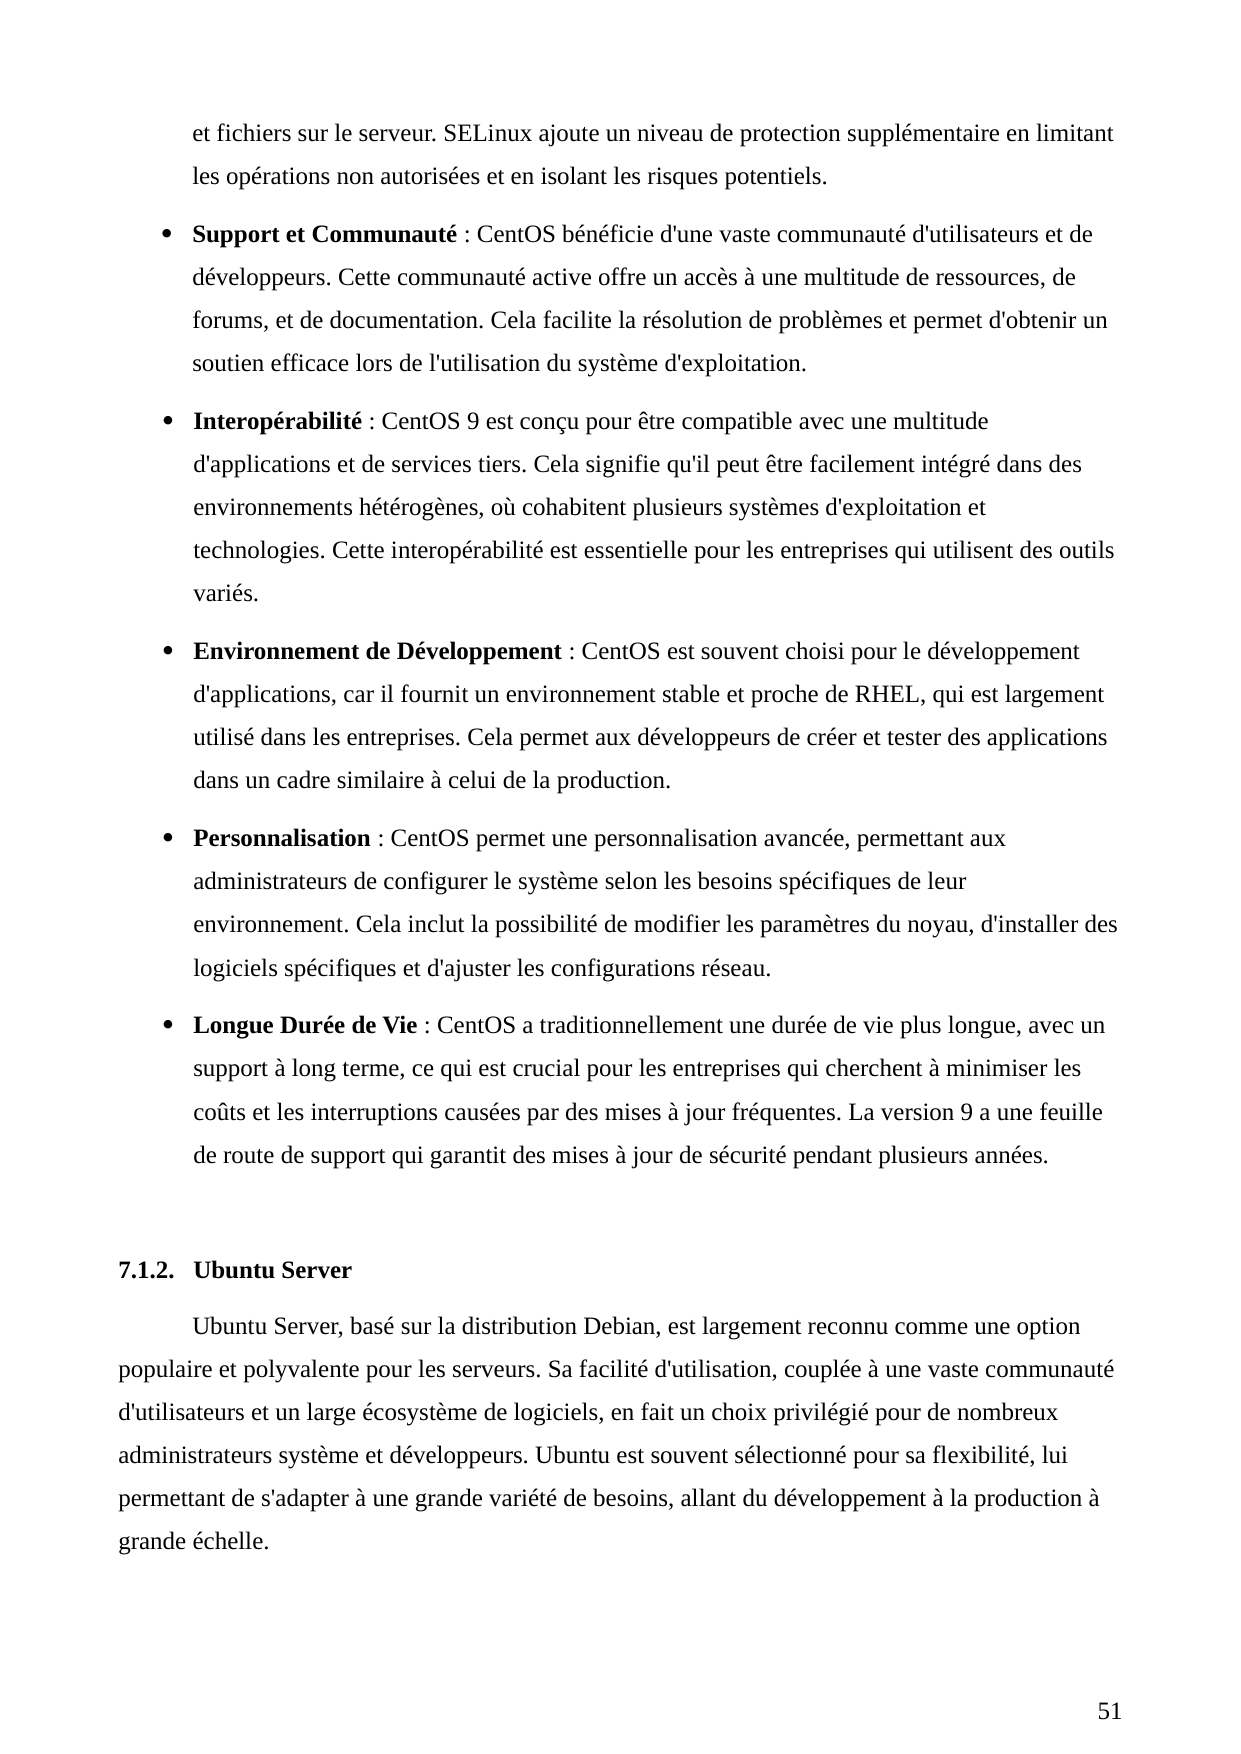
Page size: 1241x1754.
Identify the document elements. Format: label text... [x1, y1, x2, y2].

text Ubuntu Server, basé sur la distribution Debian, est largement reconnu comme une option populaire et polyvalente pour les serveurs. Sa facilité d'utilisation, couplée à une vaste communauté d'utilisateurs et un large écosystème de logiciels, en fait un choix privilégié pour de nombreux administrateurs système et développeurs. Ubuntu est souvent sélectionné pour sa flexibilité, lui permettant de s'adapter à une grande variété de besoins, allant du développement à la production à grande échelle. [118, 1311, 1122, 1555]
list Environnement de Développement : CentOS est souvent choisi pour le développement d'applications, car il fournit un environnement stable et proche de RHEL, qui est largement utilisé dans les entreprises. Cela permet aux développeurs de créer et tester des applications dans un cadre similaire à celui de la production. [164, 636, 1122, 794]
list Support et Communauté : CentOS bénéficie d'une vaste communauté d'utilisateurs et de développeurs. Cette communauté active offre un accès à une multitude de ressources, de forums, et de documentation. Cela facilite la résolution de problèmes et permet d'obtenir un soutien efficace lors de l'utilisation du système d'exploitation. [162, 219, 1122, 377]
subtitle Ubuntu Server [118, 1255, 1122, 1284]
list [162, 118, 1122, 190]
list Personnalisation : CentOS permet une personnalisation avancée, permettant aux administrateurs de configurer le système selon les besoins spécifiques de leur environnement. Cela inclut la possibilité de modifier les paramètres du noyau, d'installer des logiciels spécifiques et d'ajuster les configurations réseau. [164, 823, 1122, 981]
list Longue Durée de Vie : CentOS a traditionnellement une durée de vie plus longue, avec un support à long terme, ce qui est crucial pour les entreprises qui cherchent à minimiser les coûts et les interruptions causées par des mises à jour fréquentes. La version 9 a une feuille de route de support qui garantit des mises à jour de sécurité pendant plusieurs années. [164, 1010, 1122, 1168]
list Interopérabilité : CentOS 9 est conçu pour être compatible avec une multitude d'applications et de services tiers. Cela signifie qu'il peut être facilement intégré dans des environnements hétérogènes, où cohabitent plusieurs systèmes d'exploitation et technologies. Cette interopérabilité est essentielle pour les entreprises qui utilisent des outils variés. [164, 406, 1122, 607]
